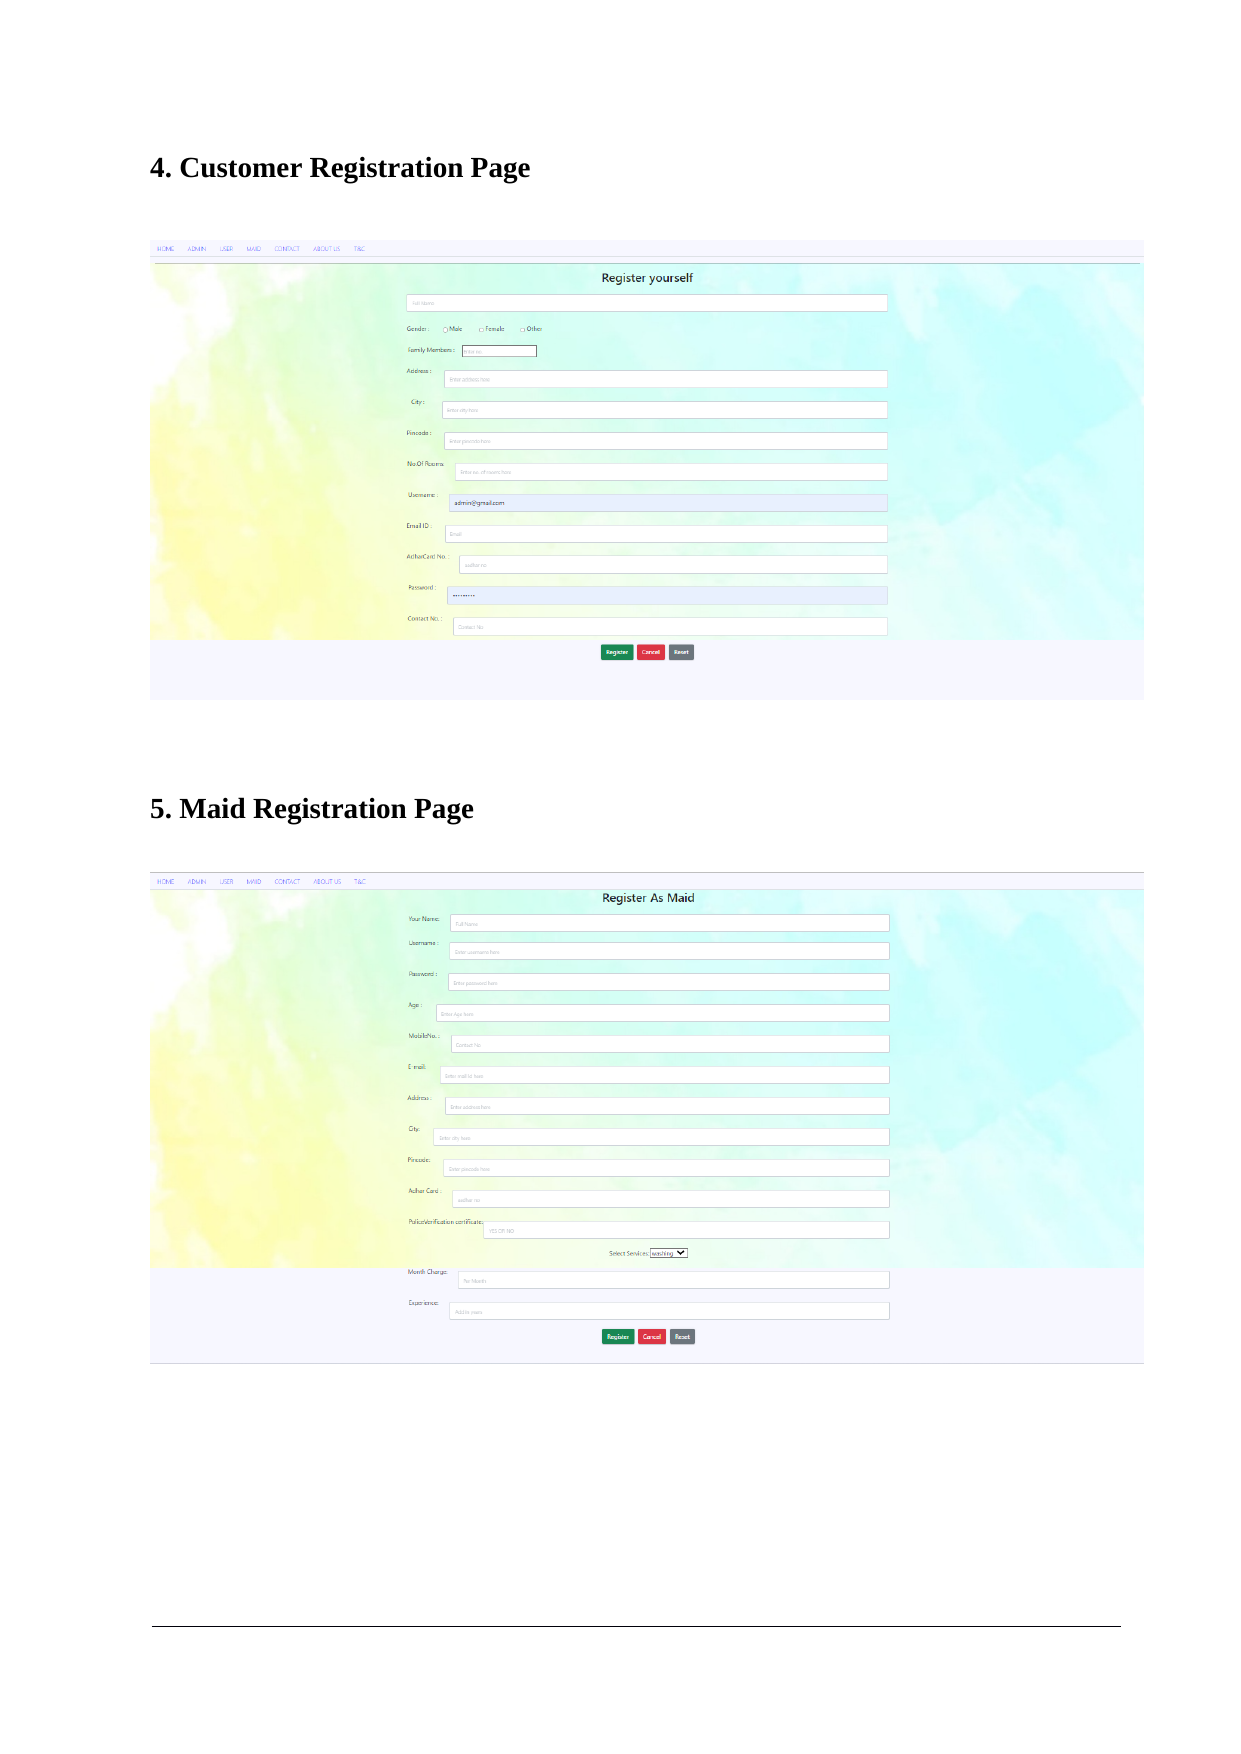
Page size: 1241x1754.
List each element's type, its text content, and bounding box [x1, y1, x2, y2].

text 5. Maid Registration Page [150, 791, 1090, 824]
picture [150, 240, 1144, 700]
picture [150, 872, 1144, 1364]
text 4. Customer Registration Page [150, 150, 1090, 183]
